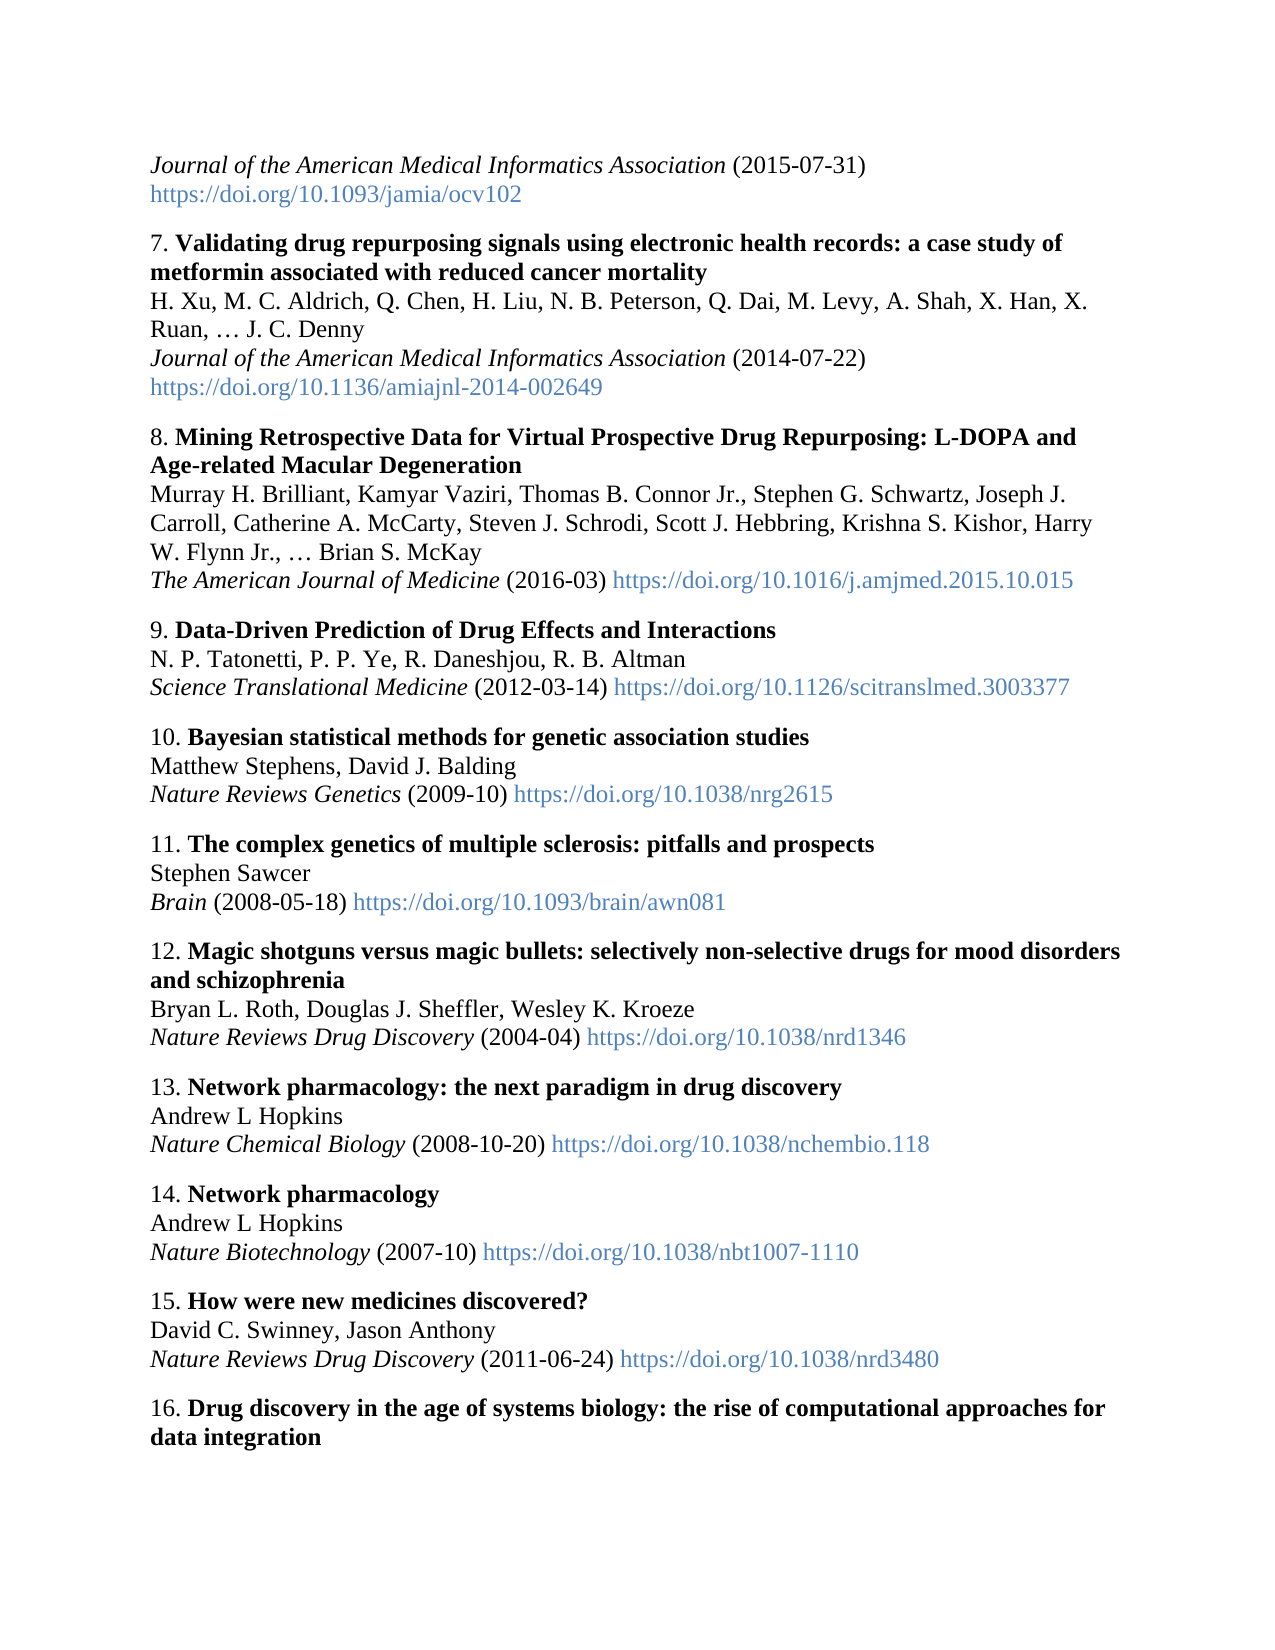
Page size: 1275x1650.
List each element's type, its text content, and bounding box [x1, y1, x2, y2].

text 15. How were new medicines discovered? David C. Swinney, Jason Anthony Nature Reviews Drug Discovery (2011-06-24) https://doi.org/10.1038/nrd3480 [150, 1286, 1125, 1372]
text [150, 1393, 1125, 1451]
text 13. Network pharmacology: the next paradigm in drug discovery Andrew L Hopkins Nature Chemical Biology (2008-10-20) https://doi.org/10.1038/nchembio.118 [150, 1072, 1125, 1158]
text 8. Mining Retrospective Data for Virtual Prospective Drug Repurposing: L-DOPA and Age-related Macular Degeneration Murray H. Brilliant, Kamyar Vaziri, Thomas B. Connor Jr., Stephen G. Schwartz, Joseph J. Carroll, Catherine A. McCarty, Steven J. Schrodi, Scott J. Hebbring, Krishna S. Kishor, Harry W. Flynn Jr., … Brian S. McKay The American Journal of Medicine (2016-03) https://doi.org/10.1016/j.amjmed.2015.10.015 [150, 422, 1125, 594]
text 12. Magic shotguns versus magic bullets: selectively non-selective drugs for mood disorders and schizophrenia Bryan L. Roth, Douglas J. Sheffler, Wesley K. Kroeze Nature Reviews Drug Discovery (2004-04) https://doi.org/10.1038/nrd1346 [150, 936, 1125, 1051]
text 14. Network pharmacology Andrew L Hopkins Nature Biotechnology (2007-10) https://doi.org/10.1038/nbt1007-1110 [150, 1179, 1125, 1265]
text 11. The complex genetics of multiple sclerosis: pitfalls and prospects Stephen Sawcer Brain (2008-05-18) https://doi.org/10.1093/brain/awn081 [150, 829, 1125, 915]
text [150, 150, 1125, 207]
text 7. Validating drug repurposing signals using electronic health records: a case study of metformin associated with reduced cancer mortality H. Xu, M. C. Aldrich, Q. Chen, H. Liu, N. B. Peterson, Q. Dai, M. Levy, A. Shah, X. Han, X. Ruan, … J. C. Denny Journal of the American Medical Informatics Association (2014-07-22) https://doi.org/10.1136/amiajnl-2014-002649 [150, 228, 1125, 401]
text 9. Data-Driven Prediction of Drug Effects and Interactions N. P. Tatonetti, P. P. Ye, R. Daneshjou, R. B. Altman Science Translational Medicine (2012-03-14) https://doi.org/10.1126/scitranslmed.3003377 [150, 615, 1125, 701]
text 10. Bayesian statistical methods for genetic association studies Matthew Stephens, David J. Balding Nature Reviews Genetics (2009-10) https://doi.org/10.1038/nrg2615 [150, 722, 1125, 808]
